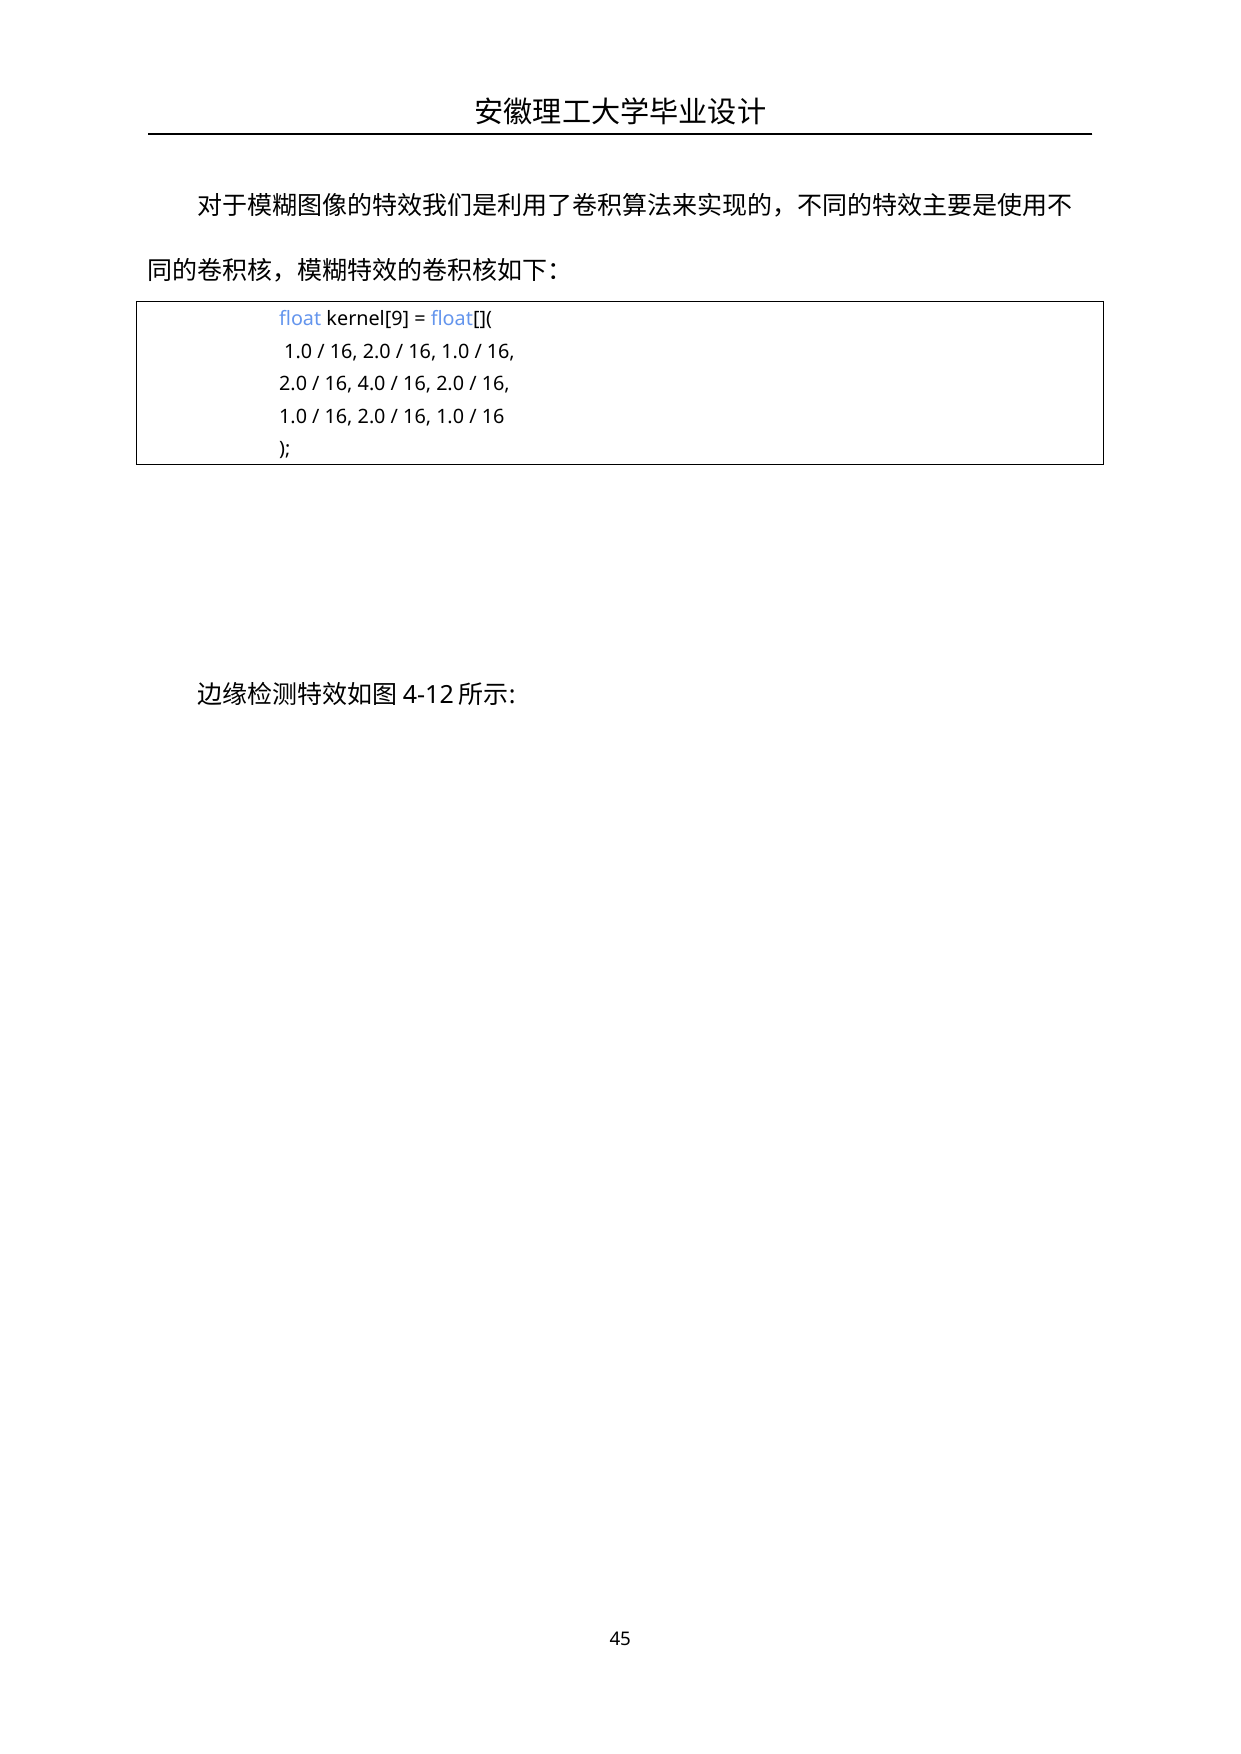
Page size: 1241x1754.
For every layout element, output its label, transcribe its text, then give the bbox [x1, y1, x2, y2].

text 边缘检测特效如图4-12所示: [148, 660, 1092, 725]
table_header float kernel[9] = float[]( 1.0 / 16, 2.0 / 16, 1.0 / 16, 2.0 / 16, 4.0 / 16, 2.0 / 16, 1.0 / 16, 2.0 / 16, 1.0 / 16 ); [137, 302, 1103, 464]
text 对于模糊图像的特效我们是利用了卷积算法来实现的，不同的特效主要是使用不同的卷积核，模糊特效的卷积核如下： [148, 171, 1092, 301]
